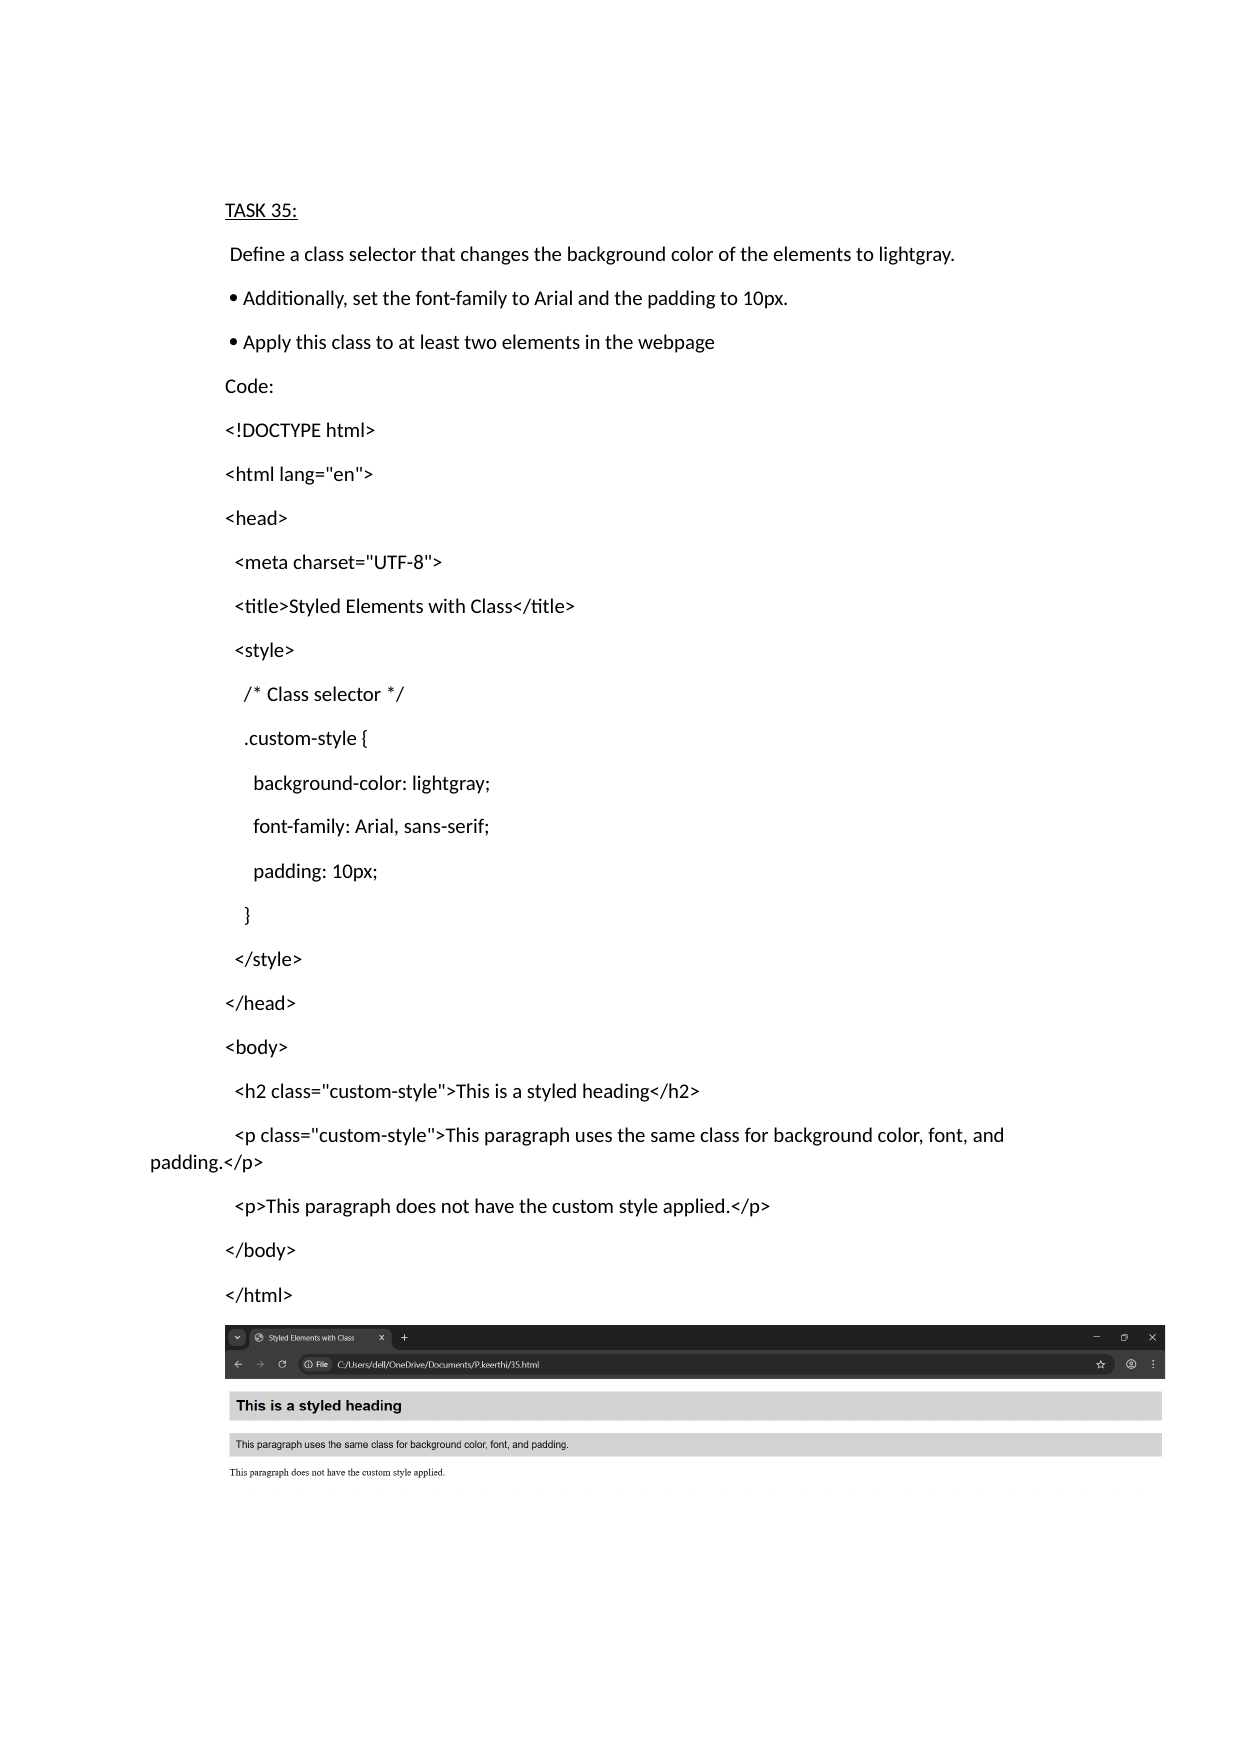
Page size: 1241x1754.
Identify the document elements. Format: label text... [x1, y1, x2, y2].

text </head> [150, 990, 1090, 1015]
text } [150, 902, 1090, 927]
text <p>This paragraph does not have the custom style applied.</p> [150, 1194, 1090, 1219]
text <h2 class="custom-style">This is a styled heading</h2> [150, 1078, 1090, 1103]
text Define a class selector that changes the background color of the elements to lightgray. [150, 241, 1090, 266]
text Apply this class to at least two elements in the webpage [150, 329, 1090, 354]
text <p class="custom-style">This paragraph uses the same class for background color, font, and padding.</p> [150, 1122, 1090, 1175]
text <style> [150, 637, 1090, 663]
text <meta charset="UTF-8"> [150, 549, 1090, 575]
text </body> [150, 1238, 1090, 1263]
text /* Class selector */ [150, 682, 1090, 707]
text Additionally, set the font-family to Arial and the padding to 10px. [150, 285, 1090, 310]
text .custom-style { [150, 726, 1090, 751]
picture [225, 1325, 1166, 1494]
text <body> [150, 1034, 1090, 1059]
text background-color: lightgray; [150, 770, 1090, 795]
text <title>Styled Elements with Class</title> [150, 593, 1090, 619]
text </style> [150, 946, 1090, 971]
text <head> [150, 505, 1090, 531]
text </html> [150, 1282, 1090, 1307]
text padding: 10px; [150, 858, 1090, 883]
text <html lang="en"> [150, 461, 1090, 487]
text TASK 35: [150, 197, 1090, 222]
text Code: [150, 373, 1090, 398]
text <!DOCTYPE html> [150, 417, 1090, 443]
text font-family: Arial, sans-serif; [150, 814, 1090, 839]
